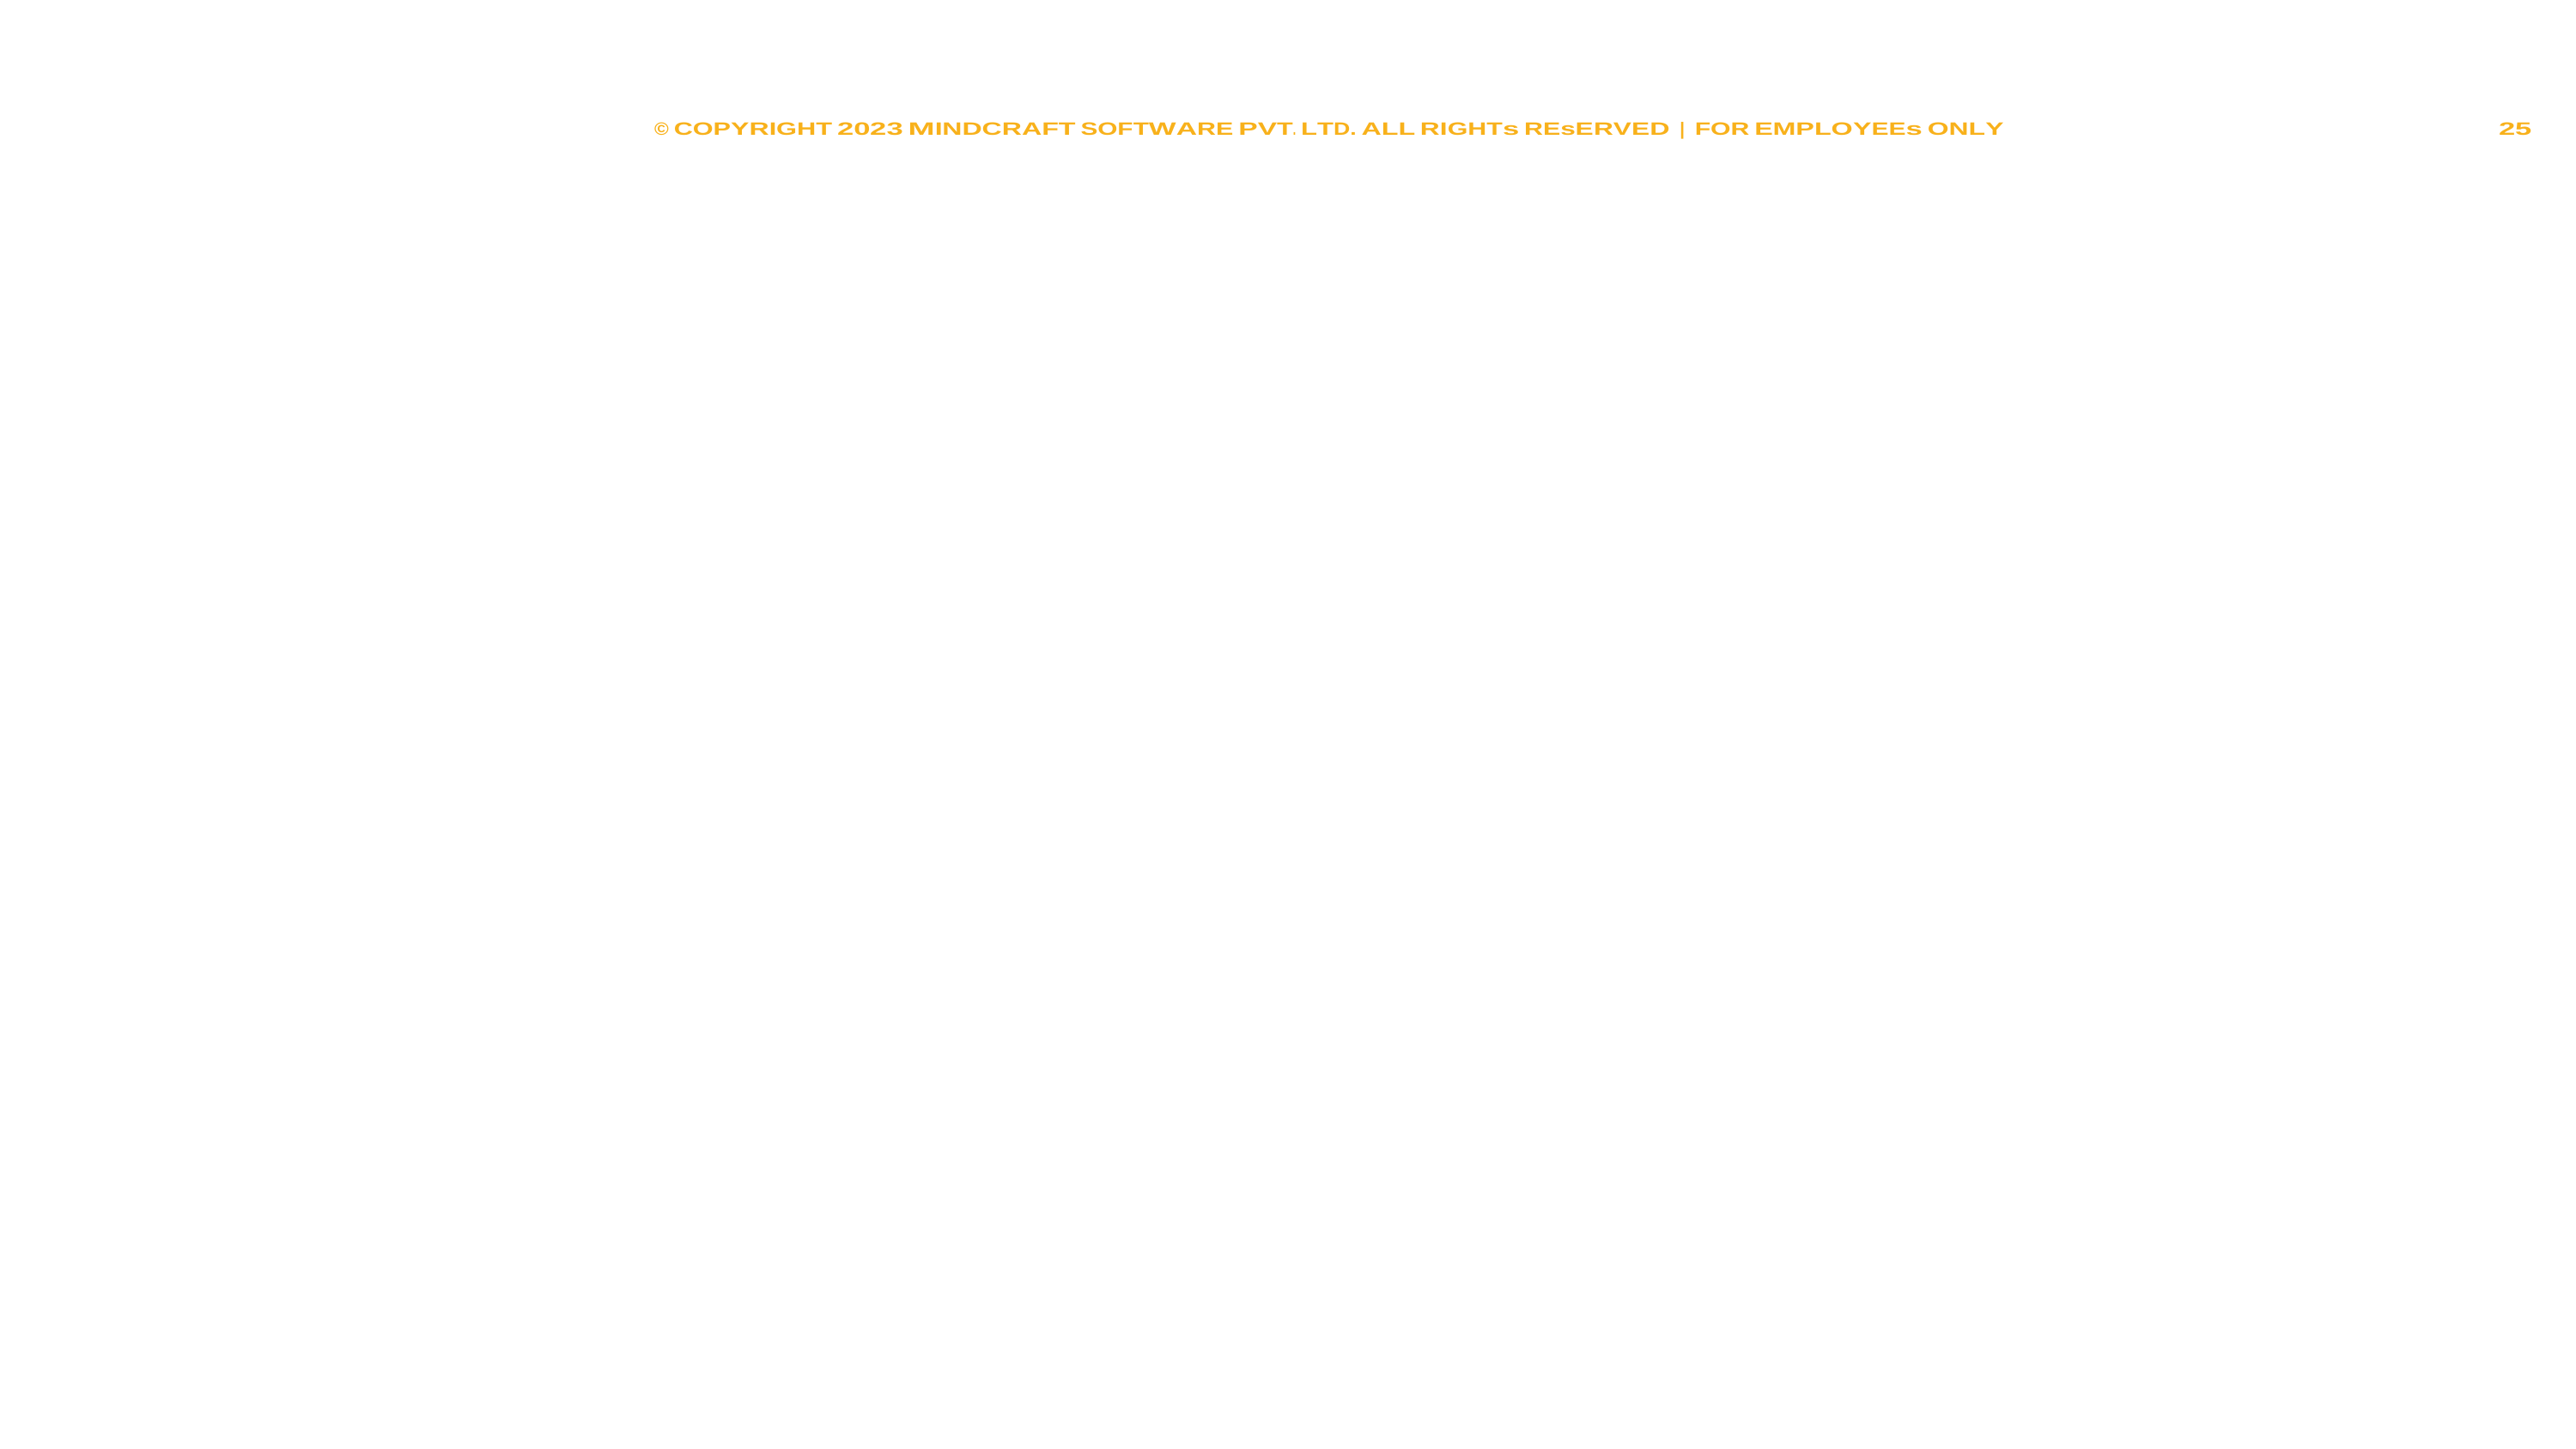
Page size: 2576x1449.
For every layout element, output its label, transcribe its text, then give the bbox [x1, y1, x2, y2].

text © COPYRIGHT 2023 MINDCRAFT SOFTWARE PVT. LTD. ALL RIGHTs REsERVED | FOR EMPLOYEEs ONLY 25 [654, 118, 2542, 138]
